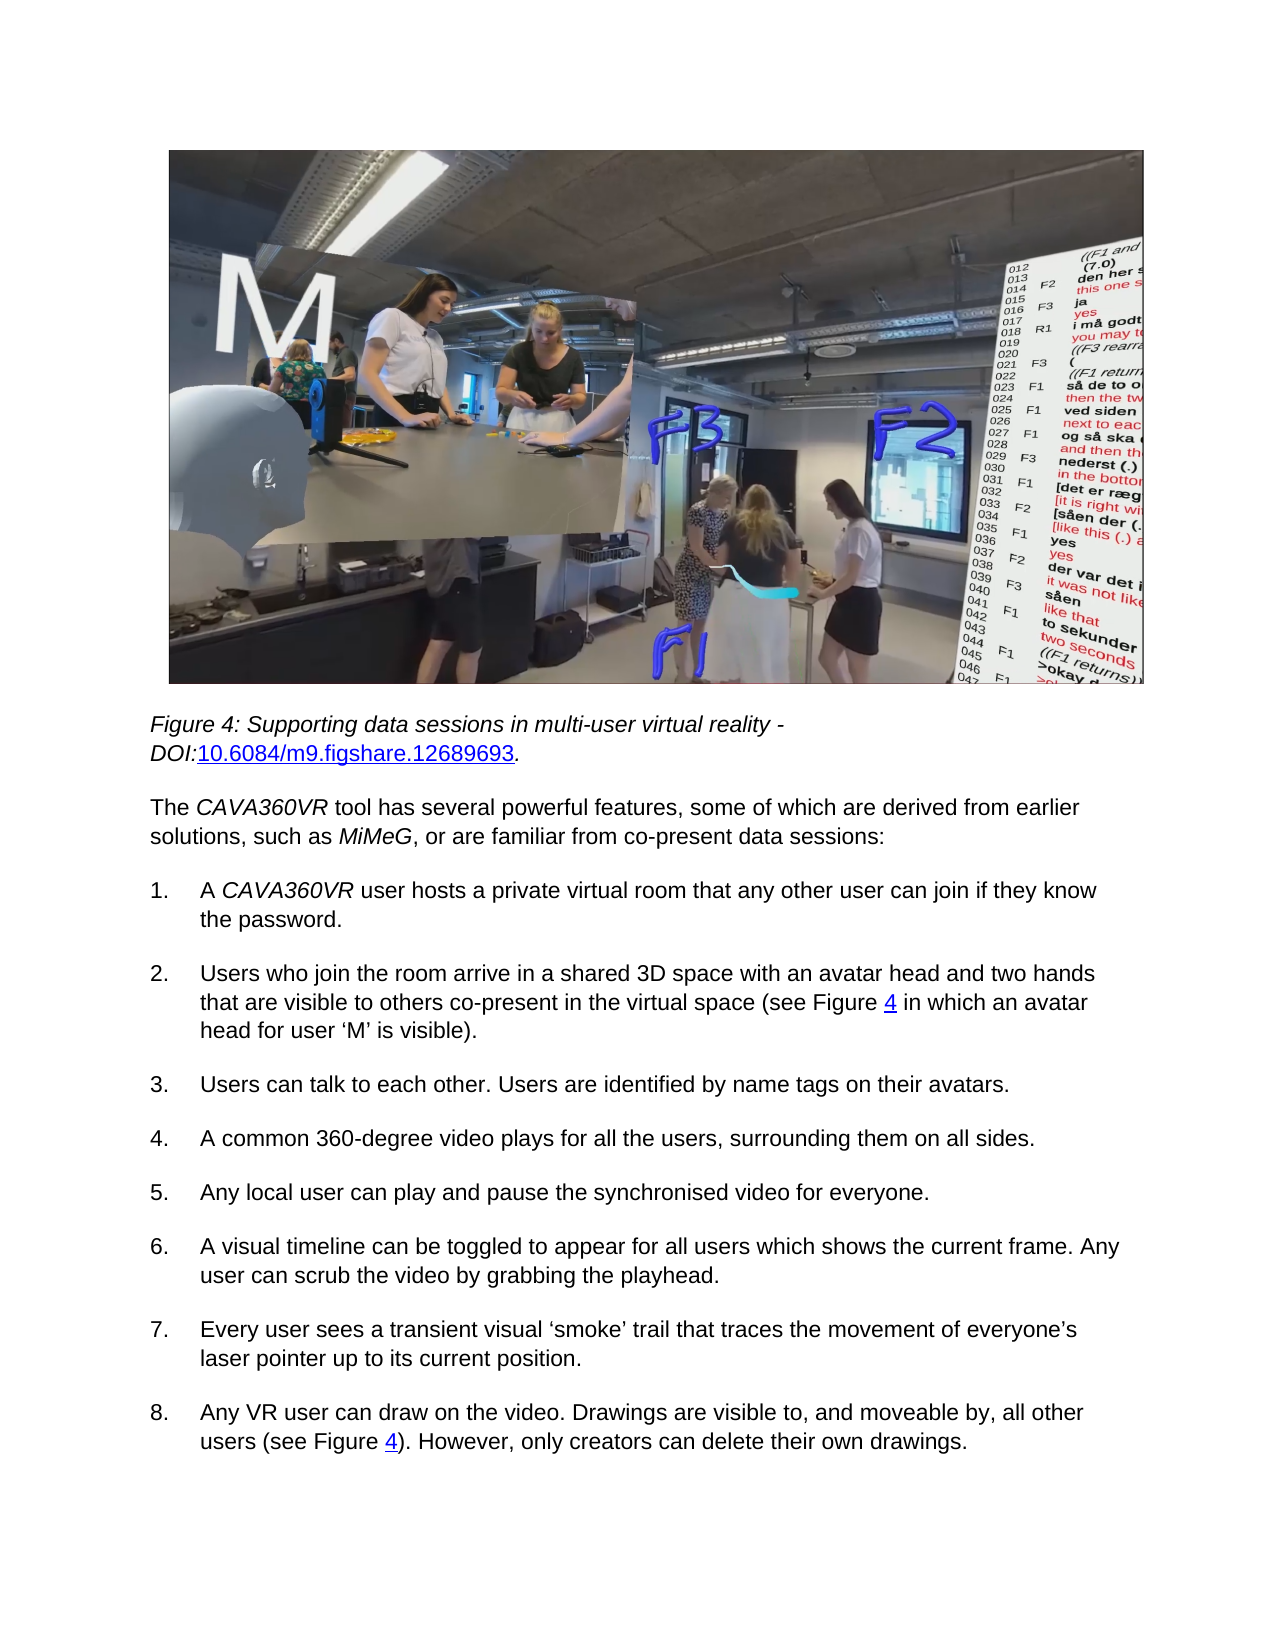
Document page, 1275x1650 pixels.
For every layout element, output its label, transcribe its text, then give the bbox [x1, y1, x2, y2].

list Any VR user can draw on the video. Drawings are visible to, and moveable by, all other users (see Figure 4). However, only creators can delete their own drawings. [150, 1399, 1125, 1454]
list A visual timeline can be toggled to appear for all users which shows the current frame. Any user can scrub the video by grabbing the playhead. [150, 1233, 1125, 1288]
text The CAVA360VR tool has several powerful features, some of which are derived from earlier solutions, such as MiMeG, or are familiar from co-present data sessions: [150, 794, 1125, 849]
list Users can talk to each other. Users are identified by name tags on their avatars. [150, 1071, 1125, 1098]
list A common 360-degree video plays for all the users, surrounding them on all sides. [150, 1125, 1125, 1152]
list Every user sees a transient visual ‘smoke’ trail that traces the movement of everyone’s laser pointer up to its current position. [150, 1316, 1125, 1371]
list A CAVA360VR user hosts a private virtual room that any other user can join if they know the password. [150, 877, 1125, 932]
list Any local user can play and pause the synchronised video for everyone. [150, 1179, 1125, 1206]
picture [168, 150, 1144, 684]
list Users who join the room arrive in a shared 3D space with an avatar head and two hands that are visible to others co-present in the virtual space (see Figure 4 in which an avatar head for user ‘M’ is visible). [150, 959, 1125, 1044]
text Figure 4: Supporting data sessions in multi-user virtual reality - DOI:10.6084/m9.figshare.12689693. [150, 711, 1125, 766]
